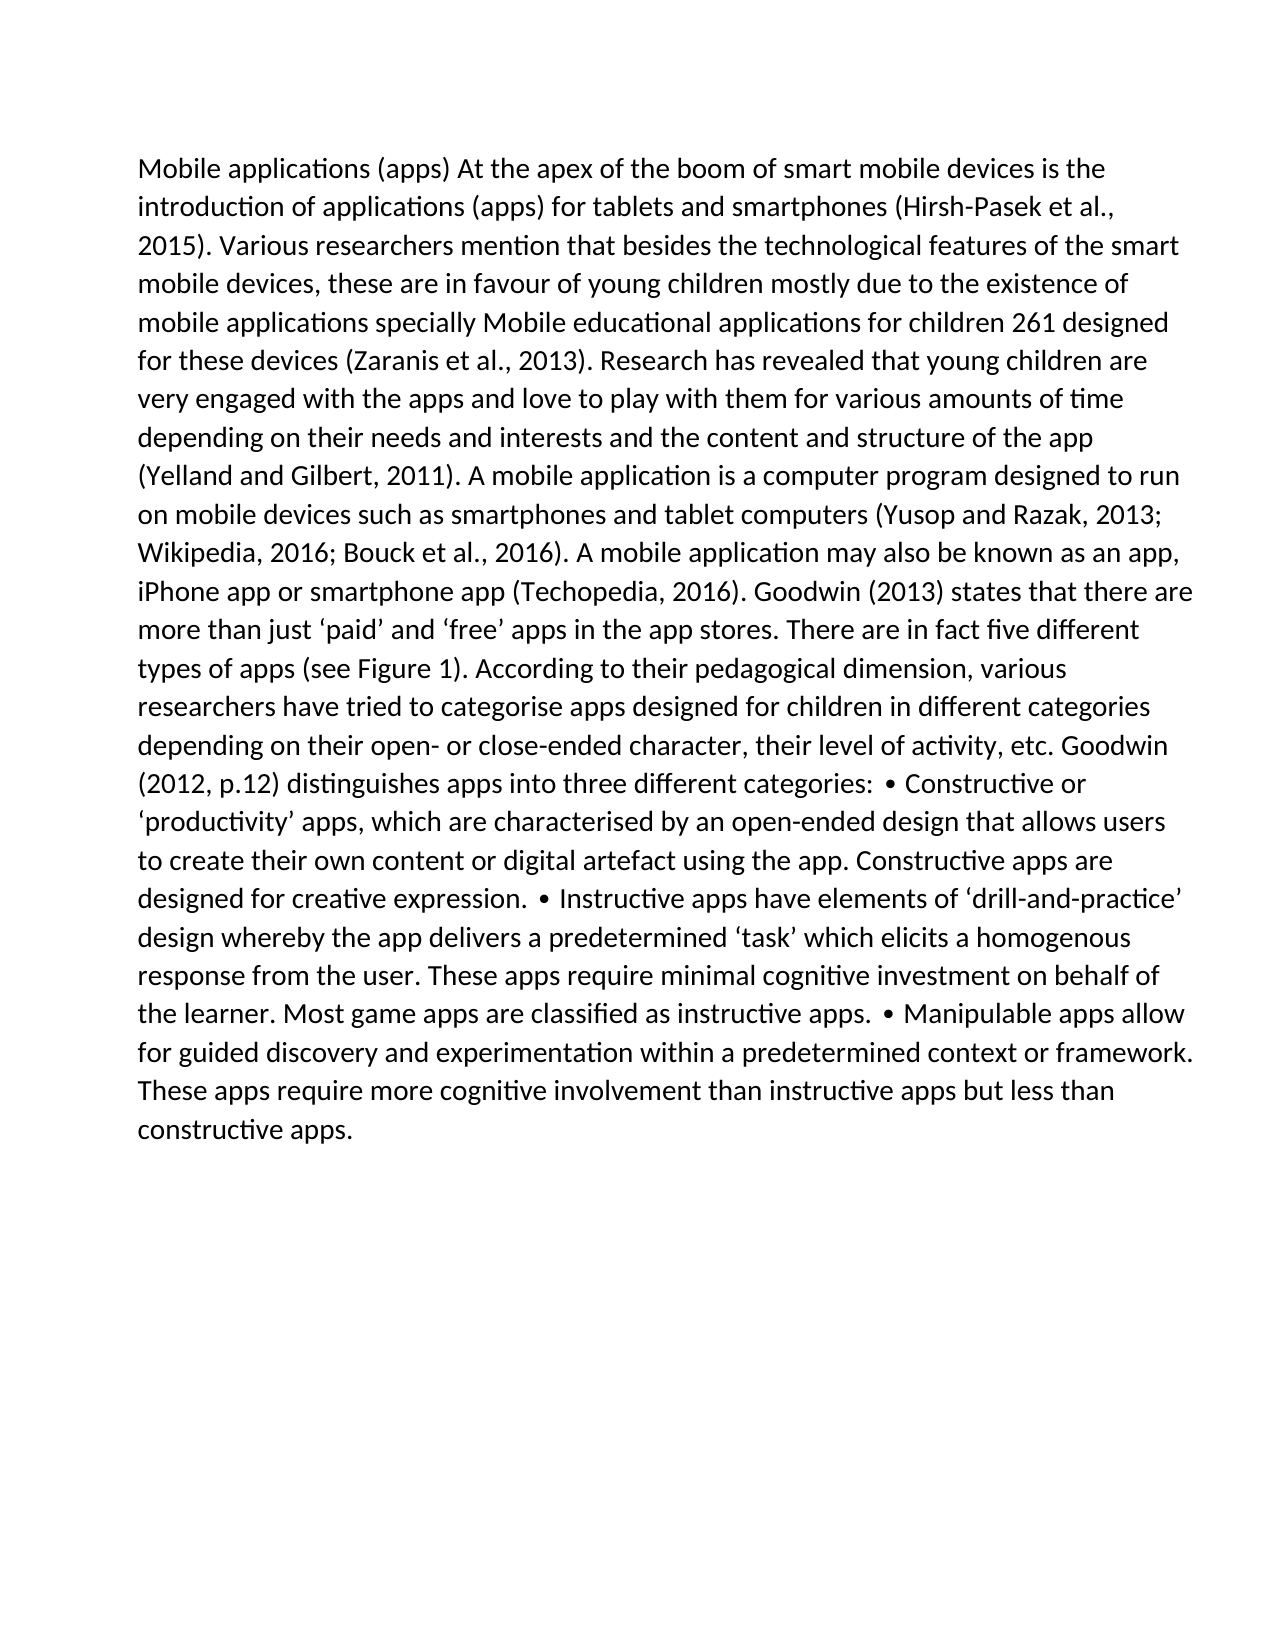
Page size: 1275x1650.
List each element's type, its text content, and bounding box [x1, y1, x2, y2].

text Mobile applications (apps) At the apex of the boom of smart mobile devices is the introduction of applications (apps) for tablets and smartphones (Hirsh-Pasek et al., 2015). Various researchers mention that besides the technological features of the smart mobile devices, these are in favour of young children mostly due to the existence of mobile applications specially Mobile educational applications for children 261 designed for these devices (Zaranis et al., 2013). Research has revealed that young children are very engaged with the apps and love to play with them for various amounts of time depending on their needs and interests and the content and structure of the app (Yelland and Gilbert, 2011). A mobile application is a computer program designed to run on mobile devices such as smartphones and tablet computers (Yusop and Razak, 2013; Wikipedia, 2016; Bouck et al., 2016). A mobile application may also be known as an app, iPhone app or smartphone app (Techopedia, 2016). Goodwin (2013) states that there are more than just ‘paid’ and ‘free’ apps in the app stores. There are in fact five different types of apps (see Figure 1). According to their pedagogical dimension, various researchers have tried to categorise apps designed for children in different categories depending on their open- or close-ended character, their level of activity, etc. Goodwin (2012, p.12) distinguishes apps into three different categories: ∙ Constructive or ‘productivity’ apps, which are characterised by an open-ended design that allows users to create their own content or digital artefact using the app. Constructive apps are designed for creative expression. ∙ Instructive apps have elements of ‘drill-and-practice’ design whereby the app delivers a predetermined ‘task’ which elicits a homogenous response from the user. These apps require minimal cognitive investment on behalf of the learner. Most game apps are classified as instructive apps. ∙ Manipulable apps allow for guided discovery and experimentation within a predetermined context or framework. These apps require more cognitive involvement than instructive apps but less than constructive apps. [137, 150, 1195, 1147]
